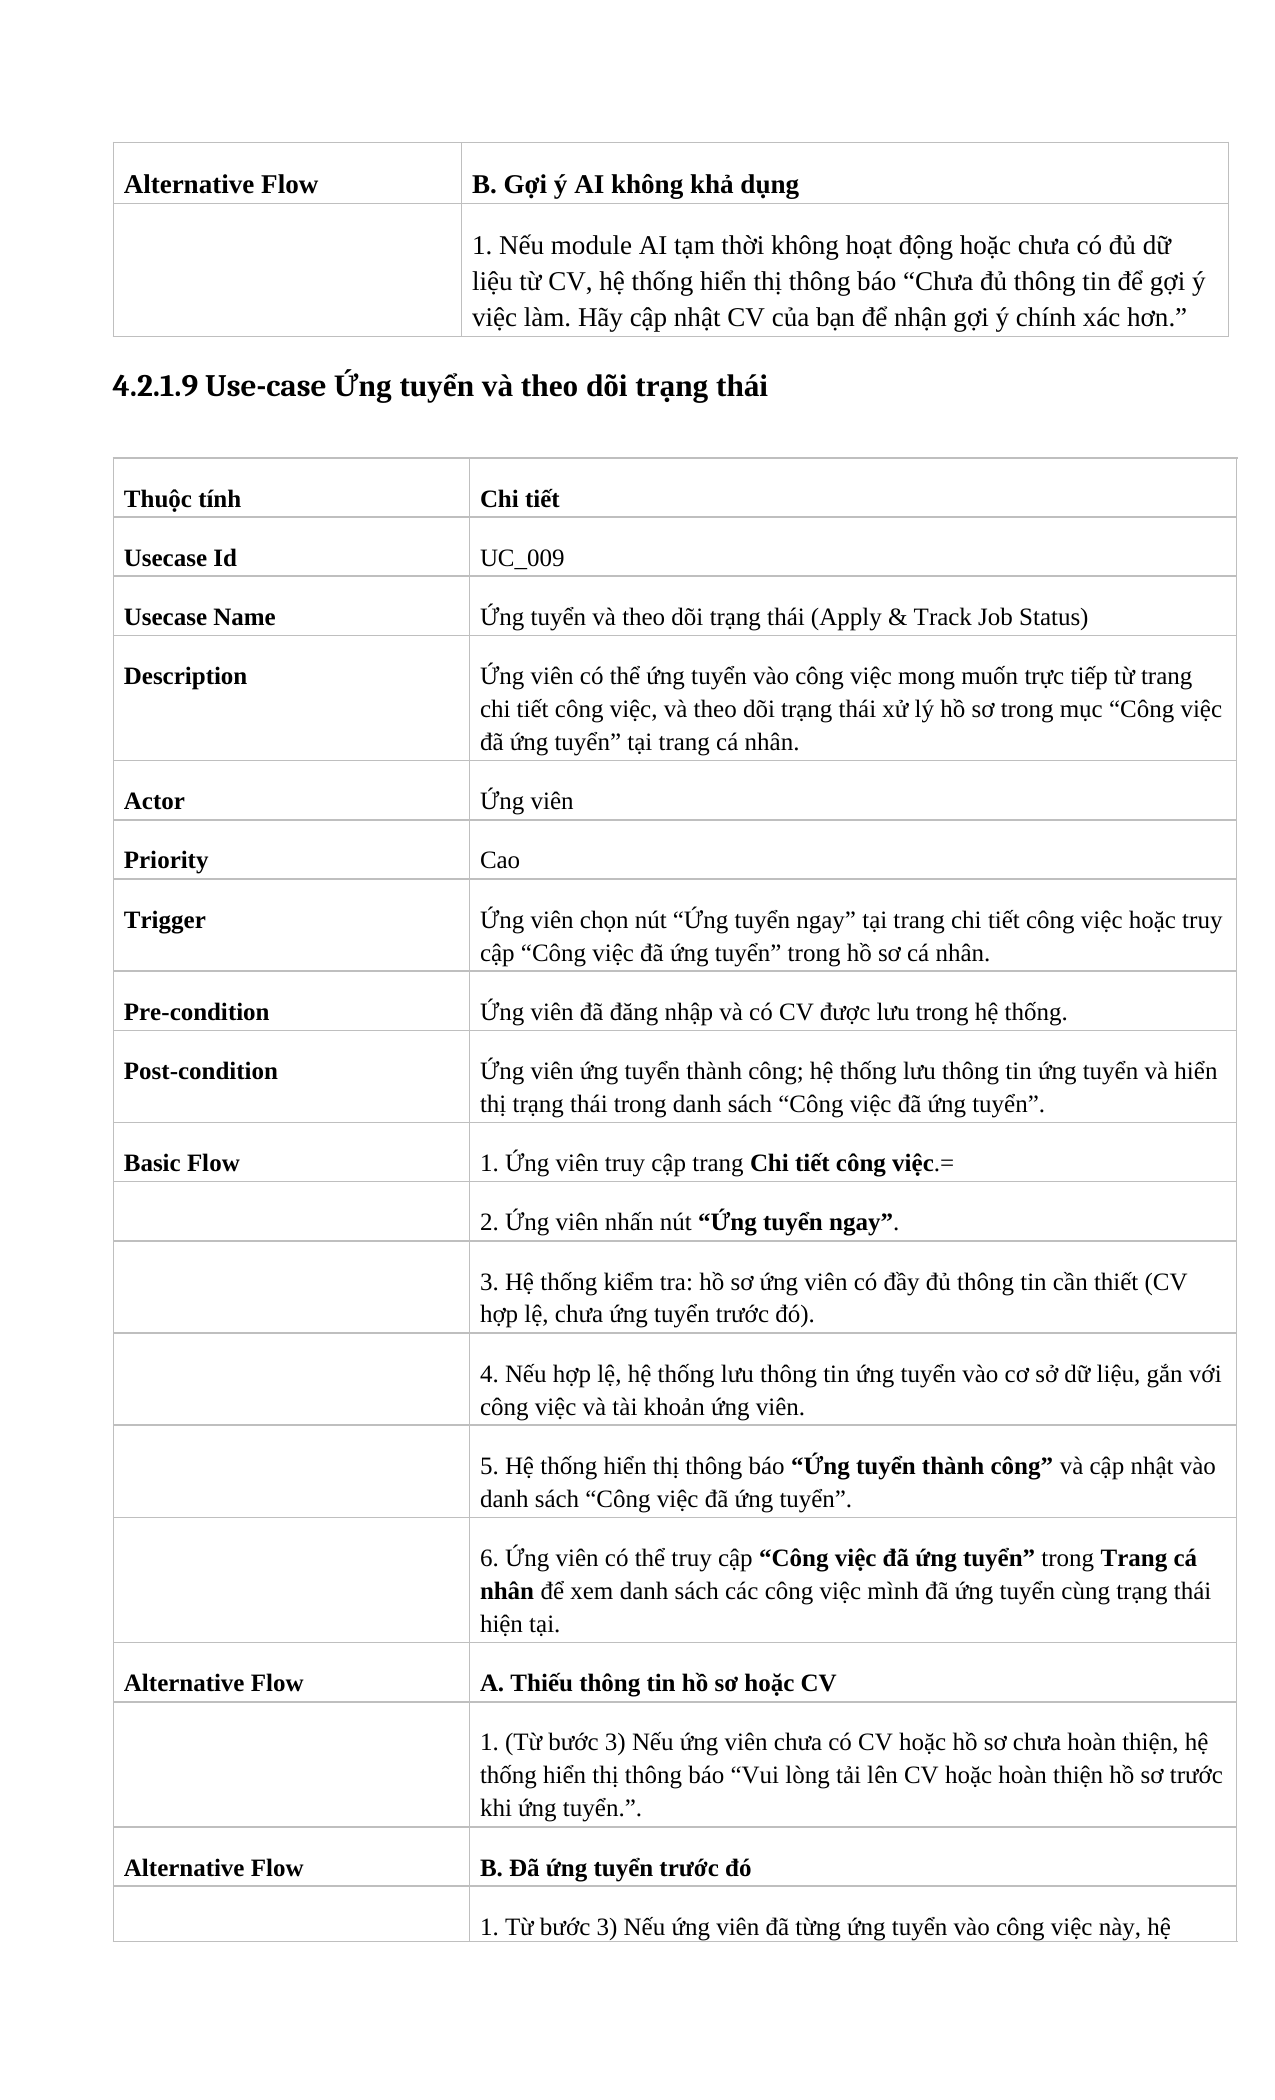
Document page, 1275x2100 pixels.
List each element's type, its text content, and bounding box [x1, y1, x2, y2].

table_cell 1. Ứng viên truy cập trang Chi tiết công việc.= [470, 1123, 1236, 1181]
table_cell Ứng viên chọn nút “Ứng tuyển ngay” tại trang chi tiết công việc hoặc truy cập “Công việc đã ứng tuyển” trong hồ sơ cá nhân. [470, 880, 1236, 970]
table_cell B. Gợi ý AI không khả dụng [462, 143, 1228, 203]
table_cell Priority [114, 821, 469, 878]
table_cell Ứng viên ứng tuyển thành công; hệ thống lưu thông tin ứng tuyển và hiển thị trạng thái trong danh sách “Công việc đã ứng tuyển”. [470, 1031, 1236, 1122]
table_cell 6. Ứng viên có thể truy cập “Công việc đã ứng tuyển” trong Trang cá nhân để xem danh sách các công việc mình đã ứng tuyển cùng trạng thái hiện tại. [470, 1518, 1236, 1642]
table_cell Basic Flow [114, 1123, 469, 1181]
table_cell [114, 1887, 469, 1941]
table_cell Cao [470, 821, 1236, 878]
table_cell Ứng viên có thể ứng tuyển vào công việc mong muốn trực tiếp từ trang chi tiết công việc, và theo dõi trạng thái xử lý hồ sơ trong mục “Công việc đã ứng tuyển” tại trang cá nhân. [470, 636, 1236, 760]
table_cell 3. Hệ thống kiểm tra: hồ sơ ứng viên có đầy đủ thông tin cần thiết (CV hợp lệ, chưa ứng tuyển trước đó). [470, 1242, 1236, 1332]
subtitle 4.2.1.9 Use-case Ứng tuyển và theo dõi trạng thái [112, 367, 1237, 404]
table_header Chi tiết [470, 459, 1236, 516]
table_cell Description [114, 636, 469, 760]
table_cell [114, 1242, 469, 1332]
table_cell 1. (Từ bước 3) Nếu ứng viên chưa có CV hoặc hồ sơ chưa hoàn thiện, hệ thống hiển thị thông báo “Vui lòng tải lên CV hoặc hoàn thiện hồ sơ trước khi ứng tuyển.”. [470, 1703, 1236, 1826]
table_cell Usecase Name [114, 577, 469, 634]
table_cell [114, 1334, 469, 1424]
table_cell Post-condition [114, 1031, 469, 1122]
table_cell Ứng viên [470, 761, 1236, 819]
table_cell Trigger [114, 880, 469, 970]
table_cell Pre-condition [114, 972, 469, 1029]
table_cell Actor [114, 761, 469, 819]
table_cell B. Đã ứng tuyển trước đó [470, 1828, 1236, 1885]
table_cell Alternative Flow [114, 1643, 469, 1701]
table_cell Alternative Flow [114, 143, 461, 203]
table_cell [114, 1182, 469, 1240]
table_cell [114, 204, 461, 336]
table_cell 4. Nếu hợp lệ, hệ thống lưu thông tin ứng tuyển vào cơ sở dữ liệu, gắn với công việc và tài khoản ứng viên. [470, 1334, 1236, 1424]
table_cell Ứng viên đã đăng nhập và có CV được lưu trong hệ thống. [470, 972, 1236, 1029]
table_cell Alternative Flow [114, 1828, 469, 1885]
table_cell UC_009 [470, 518, 1236, 575]
table_cell Ứng tuyển và theo dõi trạng thái (Apply & Track Job Status) [470, 577, 1236, 634]
table_cell 1. Nếu module AI tạm thời không hoạt động hoặc chưa có đủ dữ liệu từ CV, hệ thống hiển thị thông báo “Chưa đủ thông tin để gợi ý việc làm. Hãy cập nhật CV của bạn để nhận gợi ý chính xác hơn.” [462, 204, 1228, 336]
table_cell A. Thiếu thông tin hồ sơ hoặc CV [470, 1643, 1236, 1701]
table_header Thuộc tính [114, 459, 469, 516]
table_cell [114, 1703, 469, 1826]
table_cell Usecase Id [114, 518, 469, 575]
table_cell [114, 1518, 469, 1642]
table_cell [470, 1887, 1236, 1941]
table_cell 2. Ứng viên nhấn nút “Ứng tuyển ngay”. [470, 1182, 1236, 1240]
table_cell [114, 1426, 469, 1517]
table_cell 5. Hệ thống hiển thị thông báo “Ứng tuyển thành công” và cập nhật vào danh sách “Công việc đã ứng tuyển”. [470, 1426, 1236, 1517]
